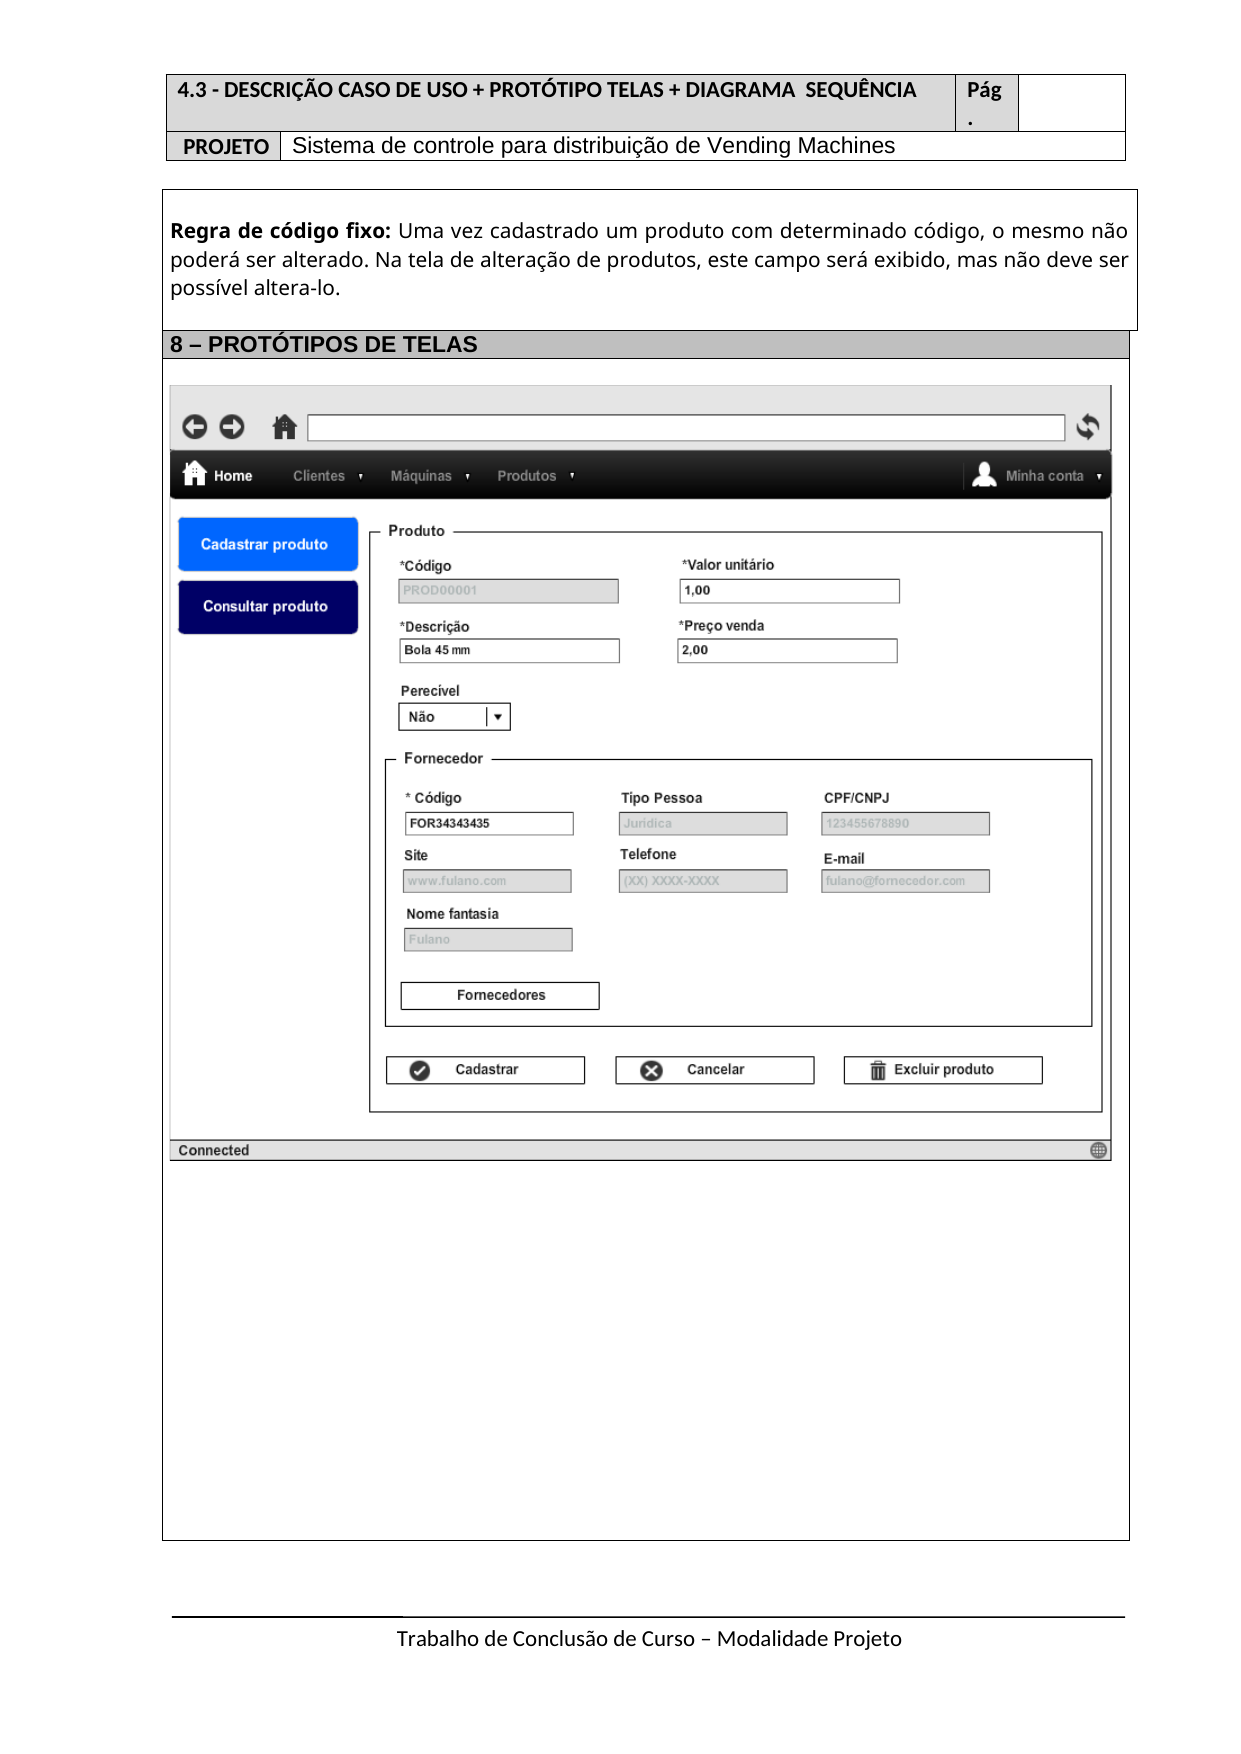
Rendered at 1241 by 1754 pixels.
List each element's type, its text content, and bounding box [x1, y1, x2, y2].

picture [169, 385, 1115, 1161]
table_cell 8 – PROTÓTIPOS DE TELAS [163, 331, 1129, 358]
table_cell [163, 359, 1129, 1540]
table_cell Regra de código fixo: Uma vez cadastrado um produto com determinado código, o mesmo não poderá ser alterado. Na tela de alteração de produtos, este campo será exibido, mas não deve ser possível altera-lo. [163, 190, 1137, 330]
